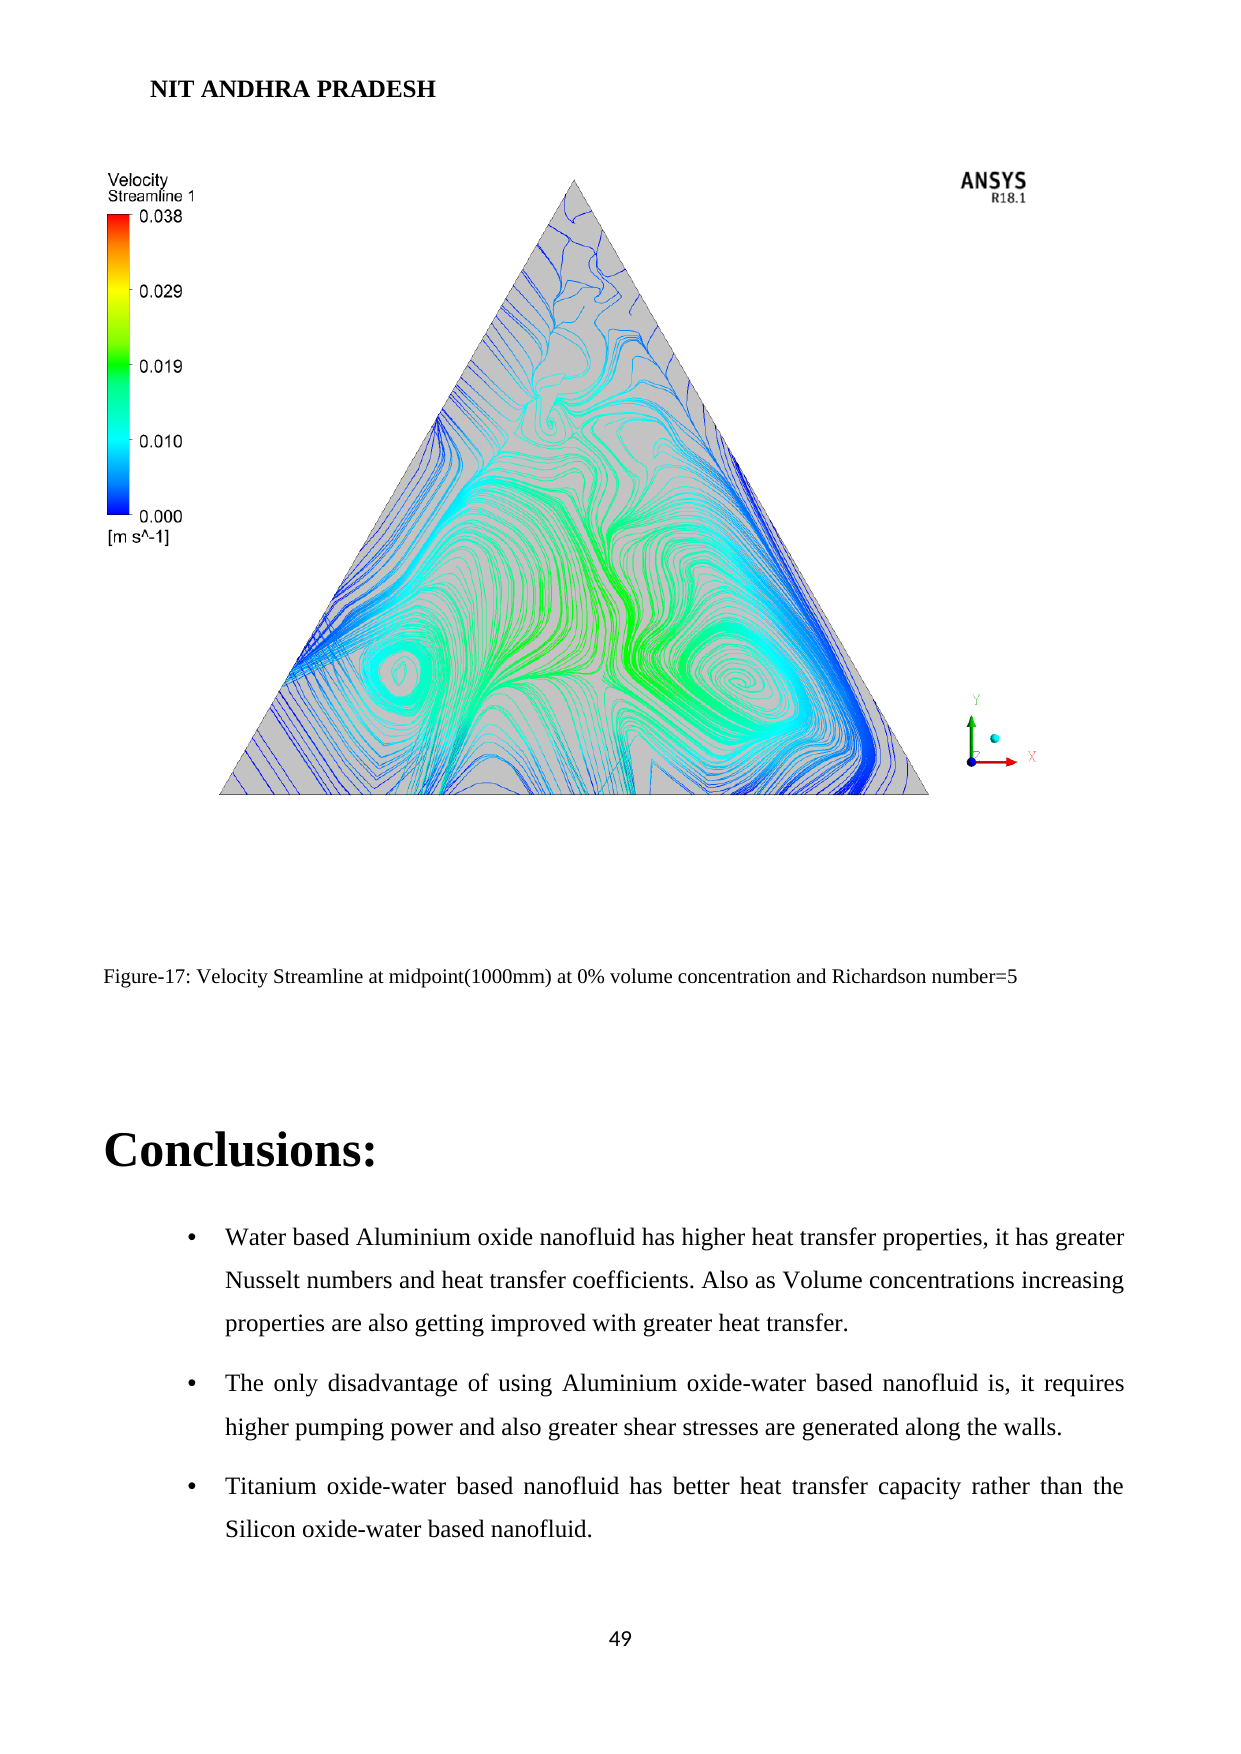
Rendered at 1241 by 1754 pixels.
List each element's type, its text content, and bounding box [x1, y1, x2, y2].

text Conclusions: [103, 1119, 1125, 1177]
list The only disadvantage of using Aluminium oxide-water based nanofluid is, it requires higher pumping power and also greater shear stresses are generated along the walls. [187, 1368, 1125, 1440]
picture [103, 150, 1044, 825]
text Figure-17: Velocity Streamline at midpoint(1000mm) at 0% volume concentration and Richardson number=5 [103, 964, 1125, 988]
list Titanium oxide-water based nanofluid has better heat transfer capacity rather than the Silicon oxide-water based nanofluid. [187, 1471, 1125, 1543]
list Water based Aluminium oxide nanofluid has higher heat transfer properties, it has greater Nusselt numbers and heat transfer coefficients. Also as Volume concentrations increasing properties are also getting improved with greater heat transfer. [187, 1222, 1125, 1337]
